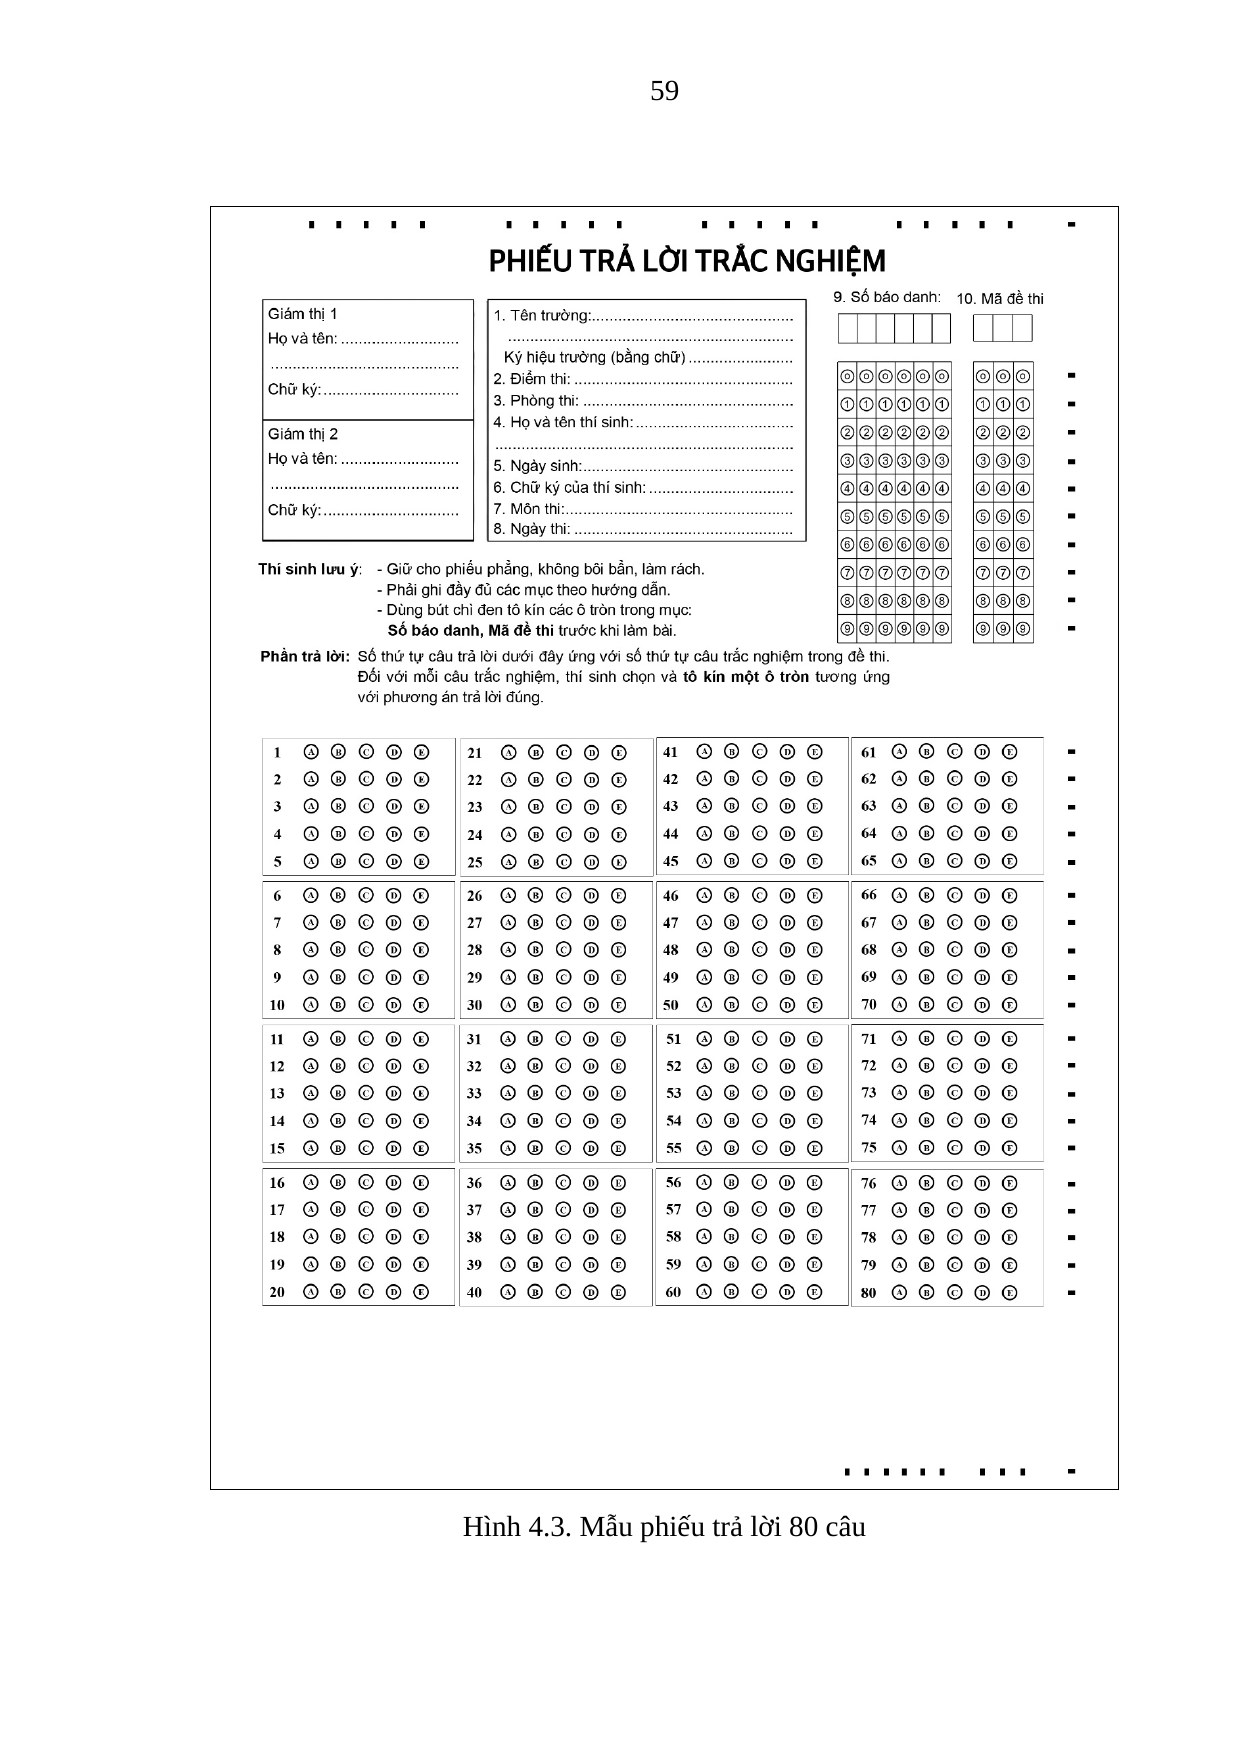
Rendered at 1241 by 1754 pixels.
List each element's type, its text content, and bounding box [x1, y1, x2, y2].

picture [211, 207, 1118, 1489]
text Hình 4.3. Mẫu phiếu trả lời 80 câu [207, 1509, 1122, 1542]
